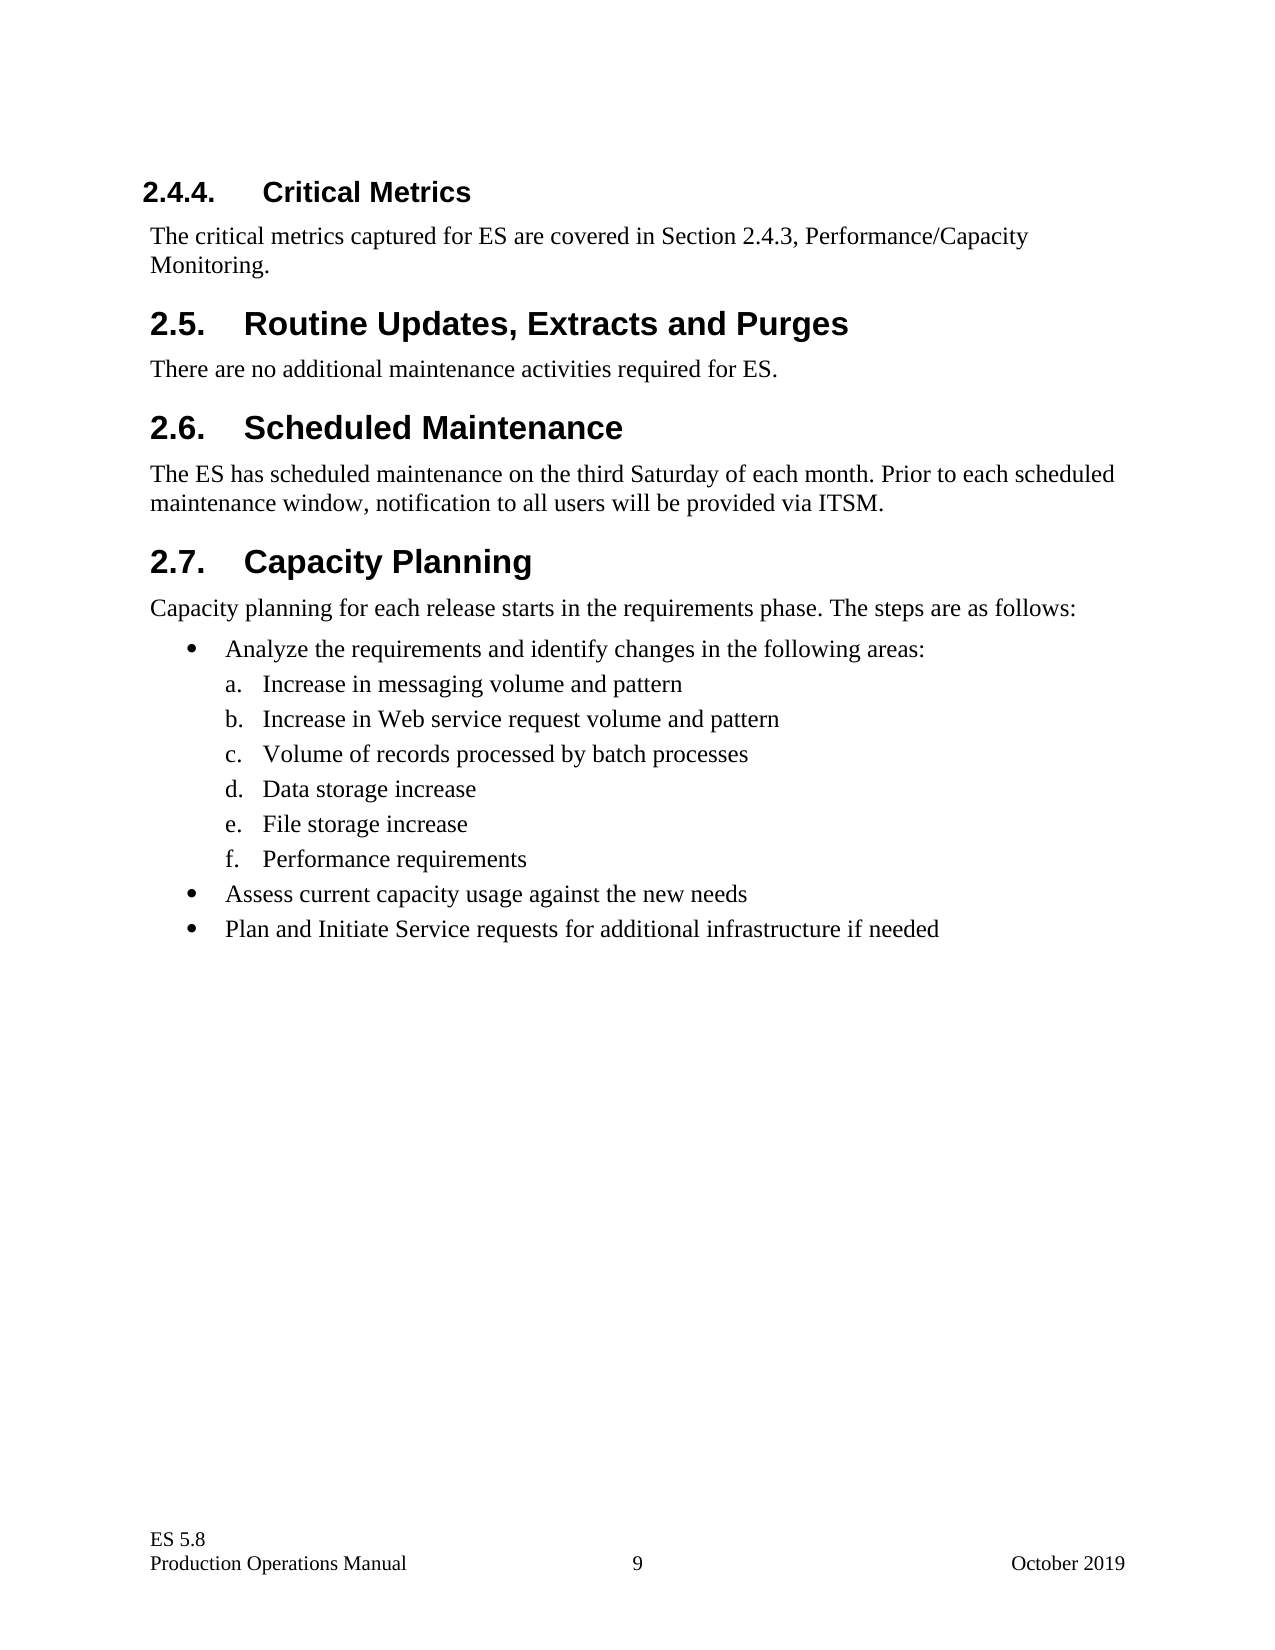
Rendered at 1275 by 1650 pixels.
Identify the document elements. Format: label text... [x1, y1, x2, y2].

list Increase in messaging volume and pattern [225, 669, 1125, 698]
text There are no additional maintenance activities required for ES. [150, 354, 1125, 383]
list File storage increase [225, 809, 1125, 838]
list Volume of records processed by batch processes [225, 739, 1125, 768]
text Assess current capacity usage against the new needs [187, 879, 1125, 908]
list Performance requirements [225, 844, 1125, 873]
subtitle Capacity Planning [150, 542, 1125, 580]
subtitle Routine Updates, Extracts and Purges [150, 303, 1125, 342]
subtitle Scheduled Maintenance [150, 408, 1125, 447]
text The ES has scheduled maintenance on the third Saturday of each month. Prior to each scheduled maintenance window, notification to all users will be provided via ITSM. [150, 459, 1125, 517]
list Data storage increase [225, 774, 1125, 803]
text The critical metrics captured for ES are covered in Section 2.4.3, Performance/Capacity Monitoring. [150, 221, 1125, 278]
list Increase in Web service request volume and pattern [225, 704, 1125, 733]
text Capacity planning for each release starts in the requirements phase. The steps are as follows: [150, 593, 1125, 621]
text Analyze the requirements and identify changes in the following areas: [187, 634, 1125, 663]
subtitle Critical Metrics [142, 175, 1125, 208]
text Plan and Initiate Service requests for additional infrastructure if needed [187, 914, 1125, 943]
